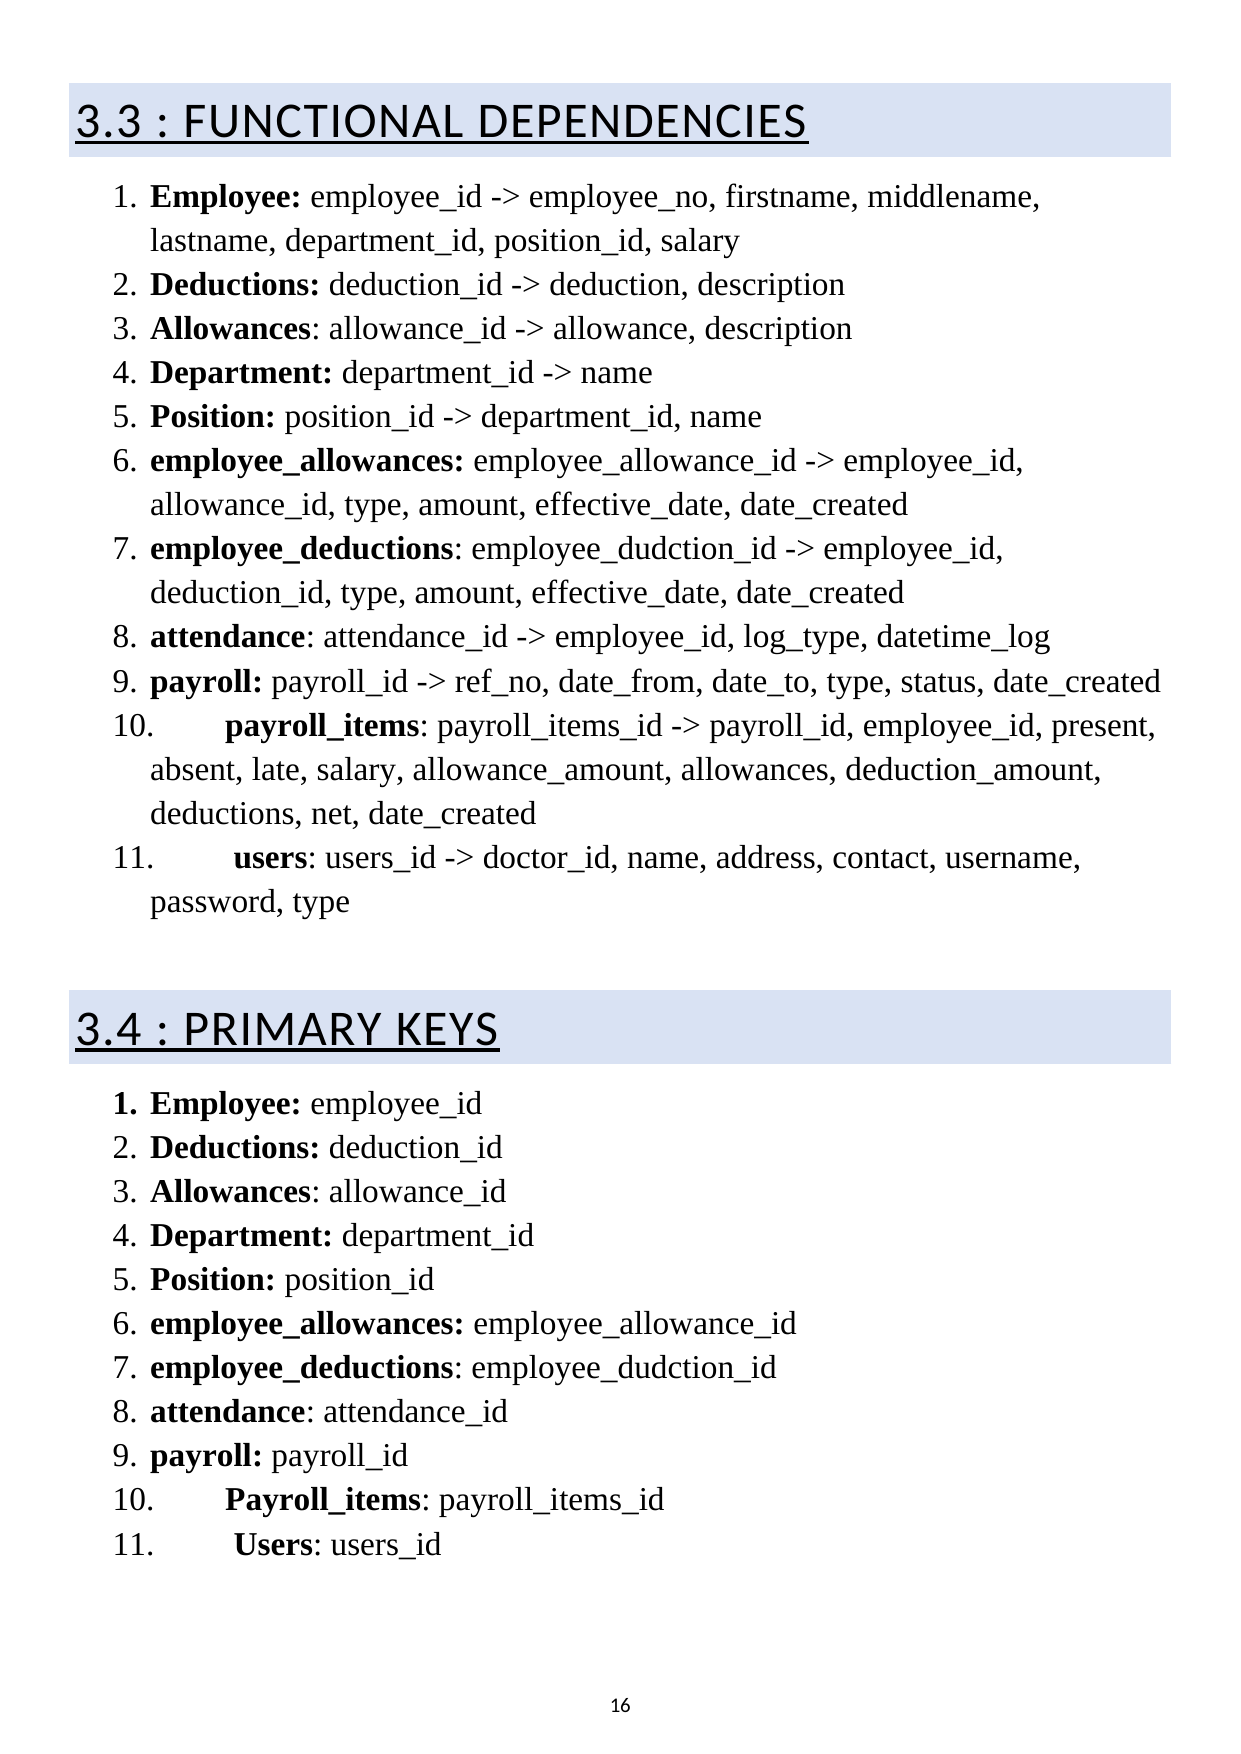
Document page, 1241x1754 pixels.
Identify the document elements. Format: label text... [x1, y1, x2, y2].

list Position: position_id [112, 1259, 1165, 1298]
list users: users_id -> doctor_id, name, address, contact, username, password, type [112, 837, 1165, 919]
list Deductions: deduction_id -> deduction, description [112, 264, 1165, 303]
list payroll: payroll_id -> ref_no, date_from, date_to, type, status, date_created [112, 661, 1165, 699]
list Position: position_id -> department_id, name [112, 396, 1165, 435]
list attendance: attendance_id [112, 1392, 1165, 1430]
list employee_allowances: employee_allowance_id [112, 1303, 1165, 1342]
subtitle 3.4 : Primary Keys [75, 996, 1165, 1057]
list payroll: payroll_id [112, 1436, 1165, 1474]
list Department: department_id [112, 1215, 1165, 1254]
subtitle 3.3 : Functional Dependencies [75, 89, 1165, 150]
list payroll_items: payroll_items_id -> payroll_id, employee_id, present, absent, late, salary, allowance_amount, allowances, deduction_amount, deductions, net, date_created [112, 705, 1165, 831]
list employee_deductions: employee_dudction_id [112, 1347, 1165, 1386]
list Users: users_id [112, 1524, 1165, 1562]
list Allowances: allowance_id -> allowance, description [112, 308, 1165, 347]
list Deductions: deduction_id [112, 1127, 1165, 1166]
list employee_deductions: employee_dudction_id -> employee_id, deduction_id, type, amount, effective_date, date_created [112, 529, 1165, 611]
list employee_allowances: employee_allowance_id -> employee_id, allowance_id, type, amount, effective_date, date_created [112, 441, 1165, 523]
list Department: department_id -> name [112, 352, 1165, 391]
list Payroll_items: payroll_items_id [112, 1480, 1165, 1518]
list Employee: employee_id [112, 1083, 1165, 1121]
list Employee: employee_id -> employee_no, firstname, middlename, lastname, department_id, position_id, salary [112, 176, 1165, 258]
list Allowances: allowance_id [112, 1171, 1165, 1209]
list attendance: attendance_id -> employee_id, log_type, datetime_log [112, 617, 1165, 655]
